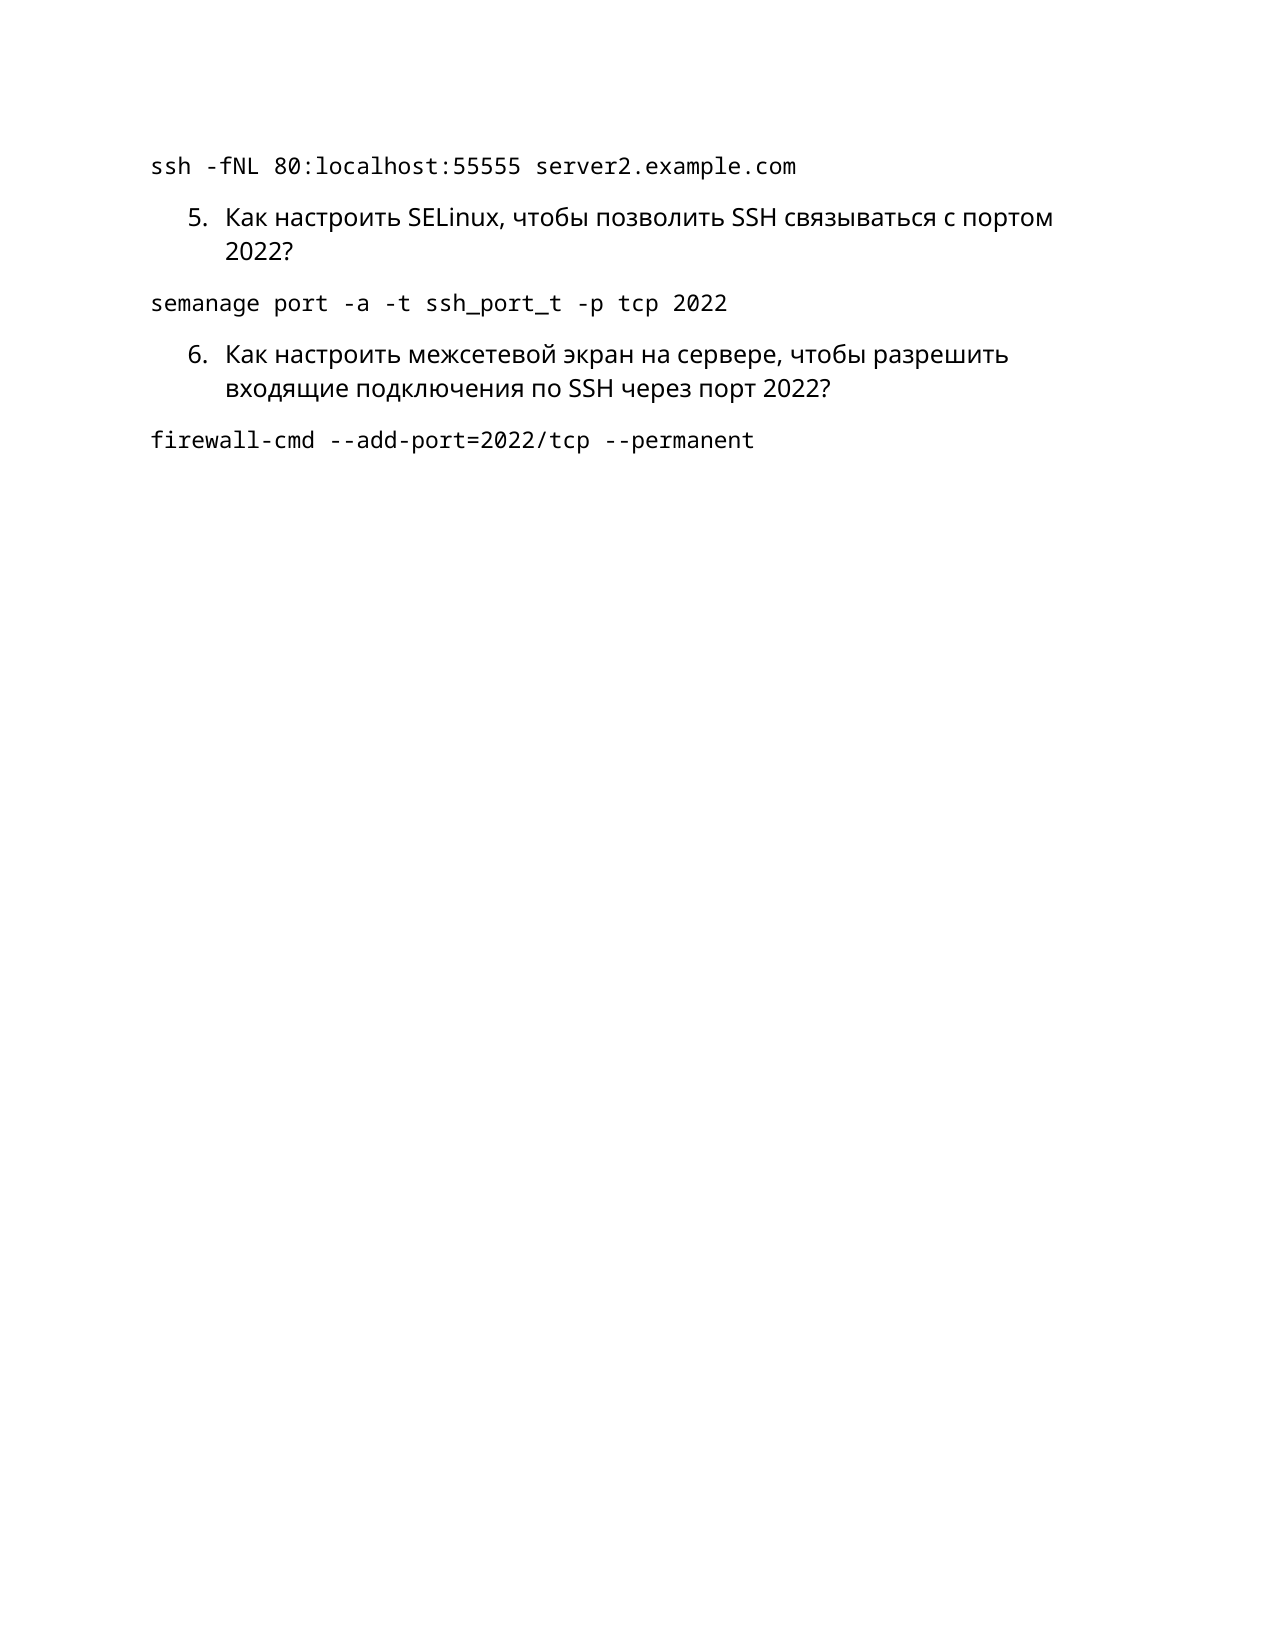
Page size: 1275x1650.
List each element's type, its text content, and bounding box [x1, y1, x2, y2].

text firewall-cmd --add-port=2022/tcp --permanent [150, 424, 1125, 455]
text semanage port -a -t ssh_port_t -p tcp 2022 [150, 287, 1125, 318]
text ssh -fNL 80:localhost:55555 server2.example.com [150, 150, 1125, 181]
list Как настроить межсетевой экран на сервере, чтобы разрешить входящие подключения по SSH через порт 2022? [187, 337, 1125, 405]
list Как настроить SELinux, чтобы позволить SSH связываться с портом 2022? [187, 200, 1125, 268]
